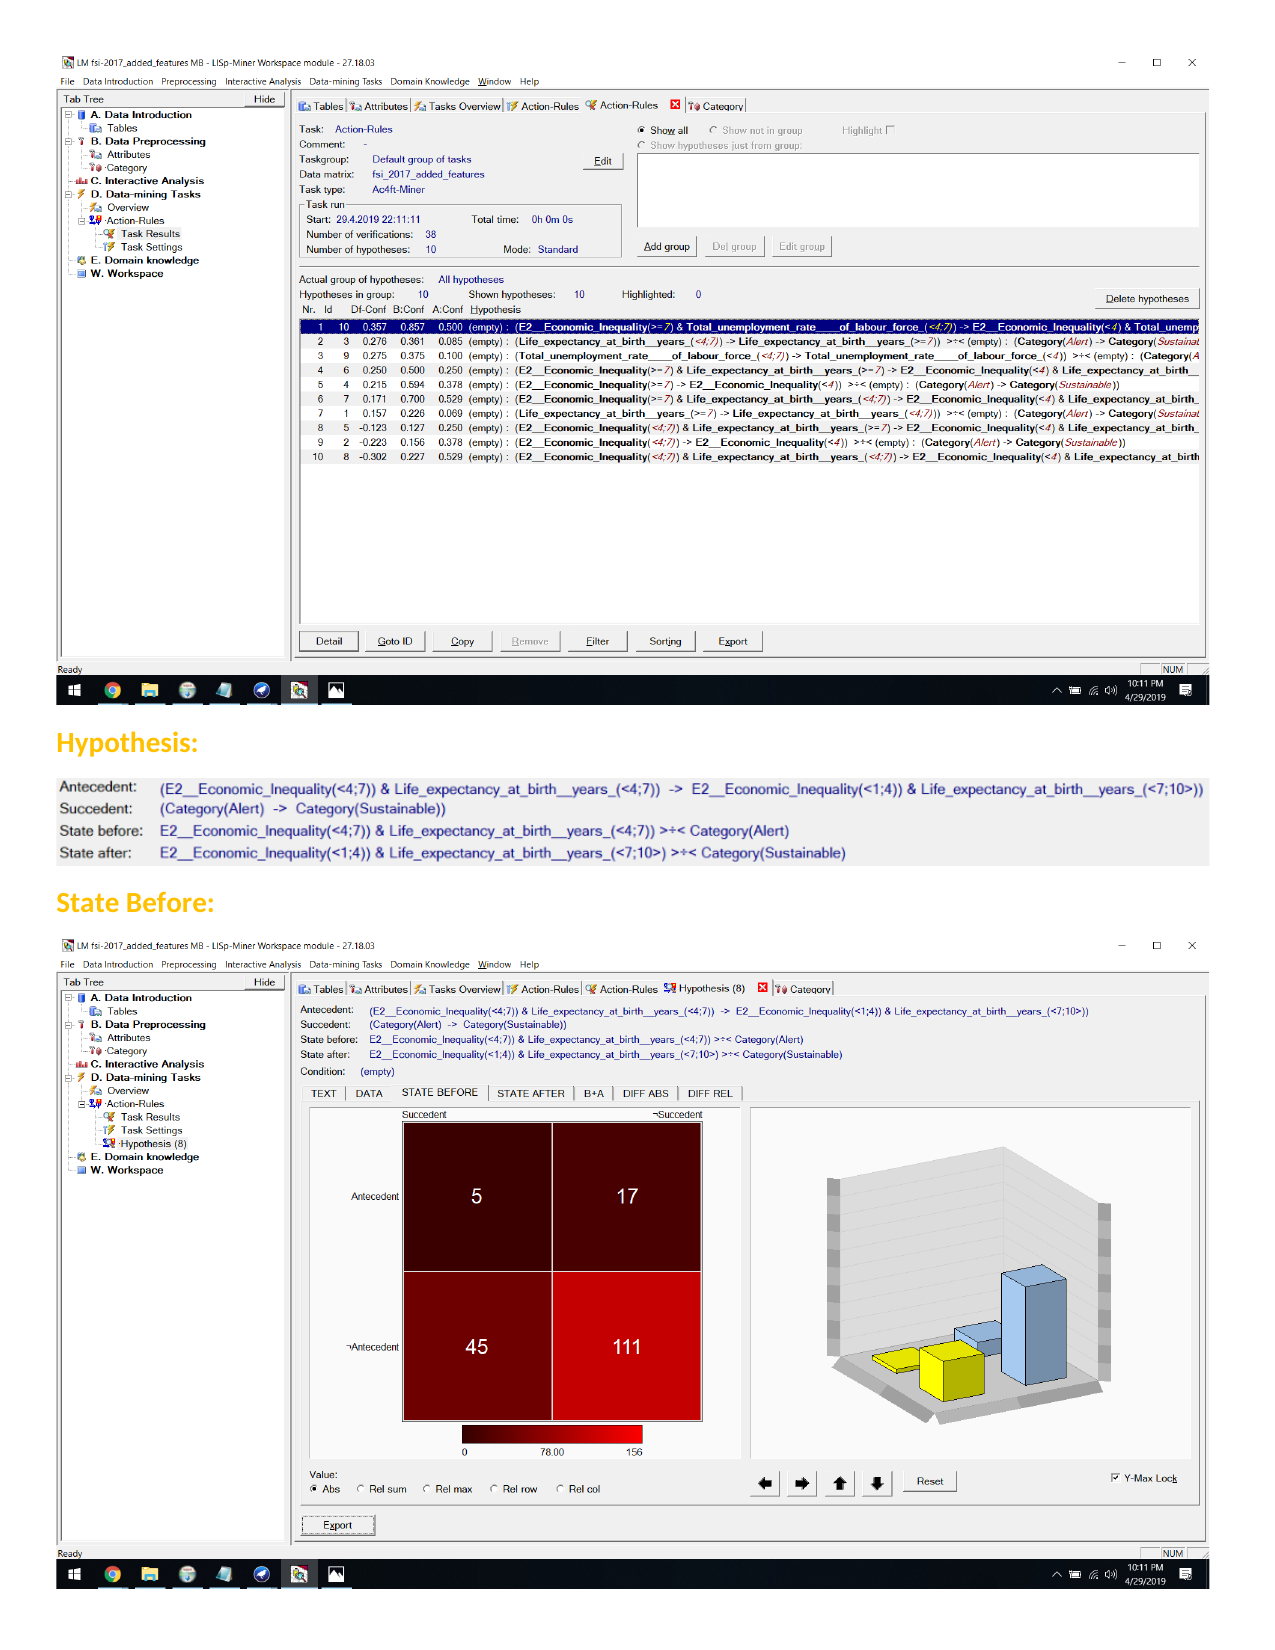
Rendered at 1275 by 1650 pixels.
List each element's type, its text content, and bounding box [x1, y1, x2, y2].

text State Before: [56, 884, 1209, 920]
picture [56, 939, 1210, 1589]
picture [56, 778, 1210, 866]
text Hypothesis: [56, 724, 1209, 759]
picture [56, 56, 1210, 705]
